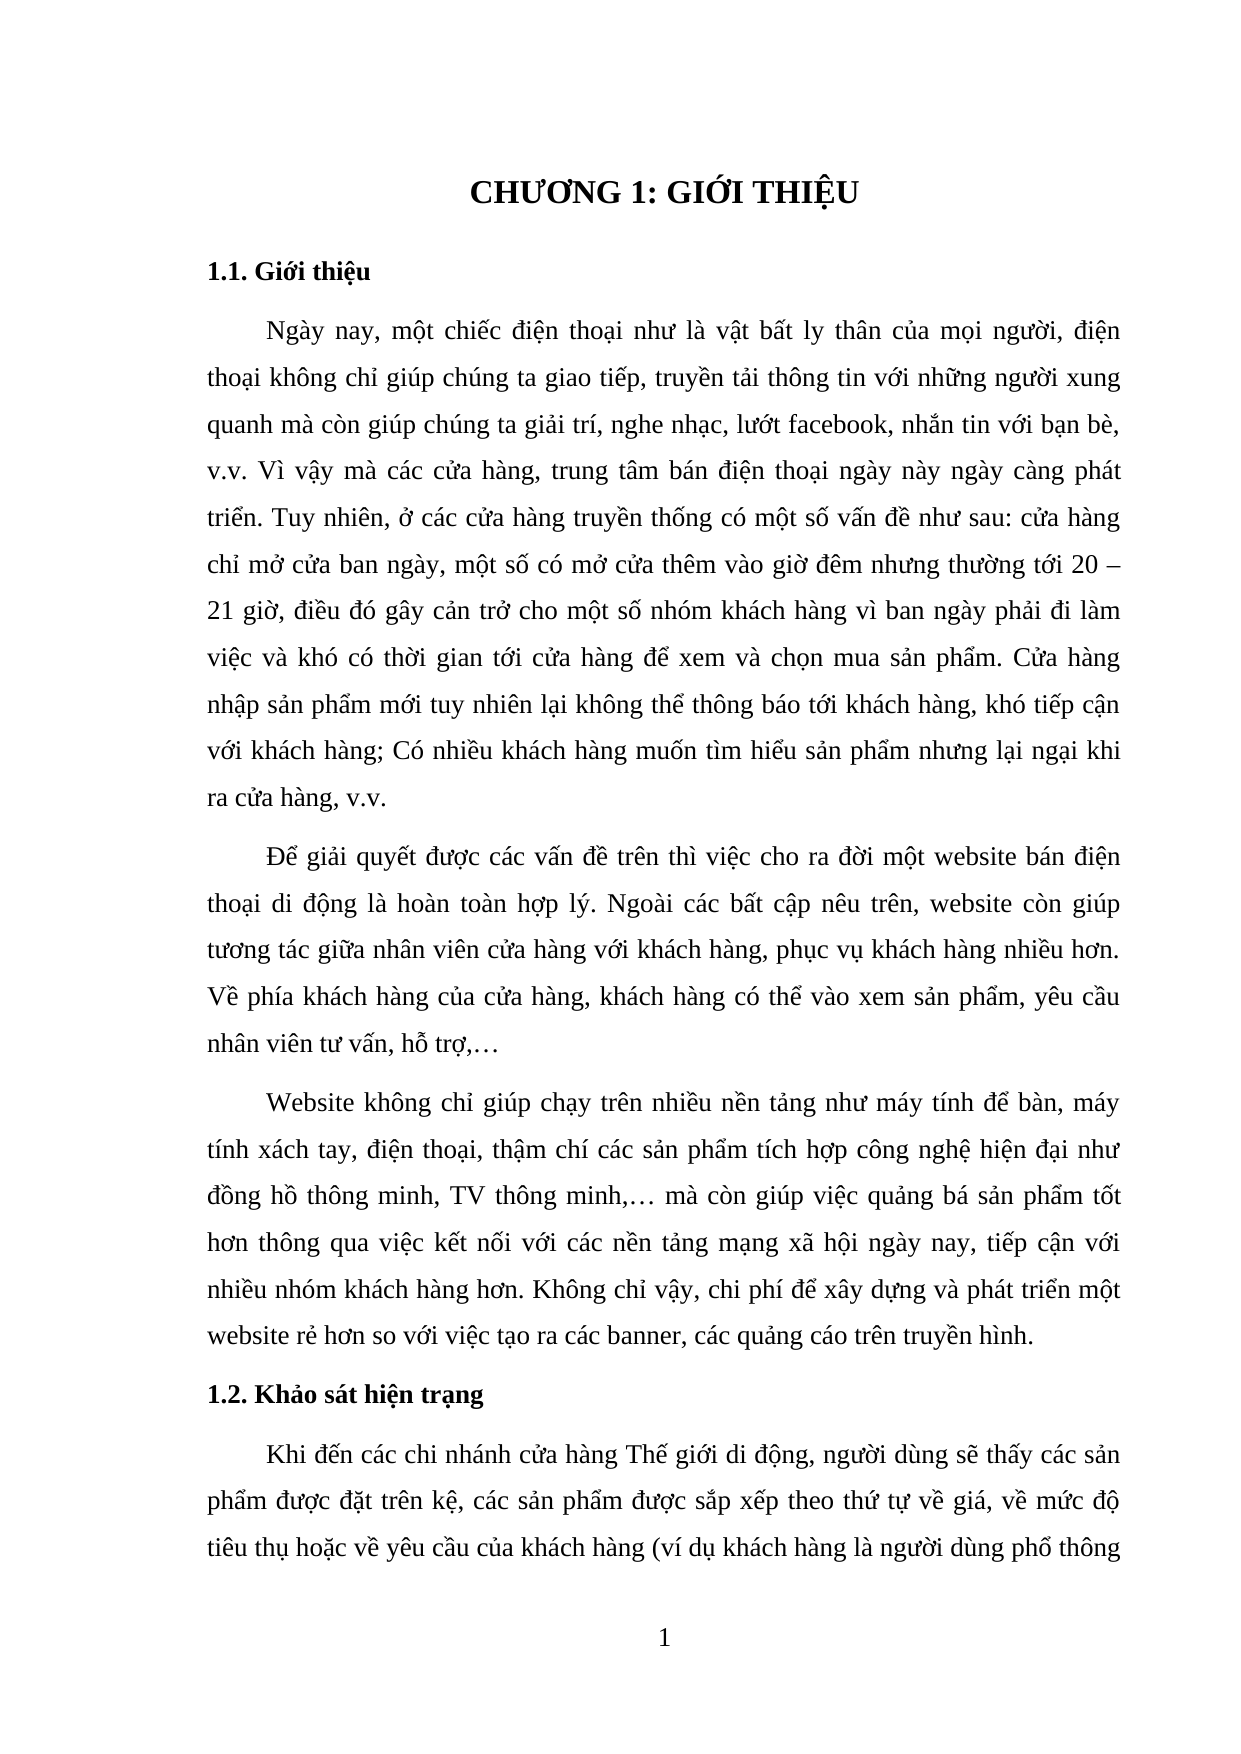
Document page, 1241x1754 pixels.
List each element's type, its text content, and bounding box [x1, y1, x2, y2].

subtitle GIỚI THIỆU [207, 173, 1122, 211]
text Để giải quyết được các vấn đề trên thì việc cho ra đời một website bán điện thoại di động là hoàn toàn hợp lý. Ngoài các bất cập nêu trên, website còn giúp tương tác giữa nhân viên cửa hàng với khách hàng, phục vụ khách hàng nhiều hơn. Về phía khách hàng của cửa hàng, khách hàng có thể vào xem sản phẩm, yêu cầu nhân viên tư vấn, hỗ trợ,… [207, 840, 1122, 1058]
list Giới thiệu [207, 255, 1122, 286]
text Website không chỉ giúp chạy trên nhiều nền tảng như máy tính để bàn, máy tính xách tay, điện thoại, thậm chí các sản phẩm tích hợp công nghệ hiện đại như đồng hồ thông minh, TV thông minh,… mà còn giúp việc quảng bá sản phẩm tốt hơn thông qua việc kết nối với các nền tảng mạng xã hội ngày nay, tiếp cận với nhiều nhóm khách hàng hơn. Không chỉ vậy, chi phí để xây dựng và phát triển một website rẻ hơn so với việc tạo ra các banner, các quảng cáo trên truyền hình. [207, 1086, 1122, 1351]
list Khảo sát hiện trạng [207, 1378, 1122, 1410]
text Ngày nay, một chiếc điện thoại như là vật bất ly thân của mọi người, điện thoại không chỉ giúp chúng ta giao tiếp, truyền tải thông tin với những người xung quanh mà còn giúp chúng ta giải trí, nghe nhạc, lướt facebook, nhắn tin với bạn bè, v.v. Vì vậy mà các cửa hàng, trung tâm bán điện thoại ngày này ngày càng phát triển. Tuy nhiên, ở các cửa hàng truyền thống có một số vấn đề như sau: cửa hàng chỉ mở cửa ban ngày, một số có mở cửa thêm vào giờ đêm nhưng thường tới 20 – 21 giờ, điều đó gây cản trở cho một số nhóm khách hàng vì ban ngày phải đi làm việc và khó có thời gian tới cửa hàng để xem và chọn mua sản phẩm. Cửa hàng nhập sản phẩm mới tuy nhiên lại không thể thông báo tới khách hàng, khó tiếp cận với khách hàng; Có nhiều khách hàng muốn tìm hiểu sản phẩm nhưng lại ngại khi ra cửa hàng, v.v. [207, 314, 1122, 812]
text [207, 1438, 1122, 1562]
